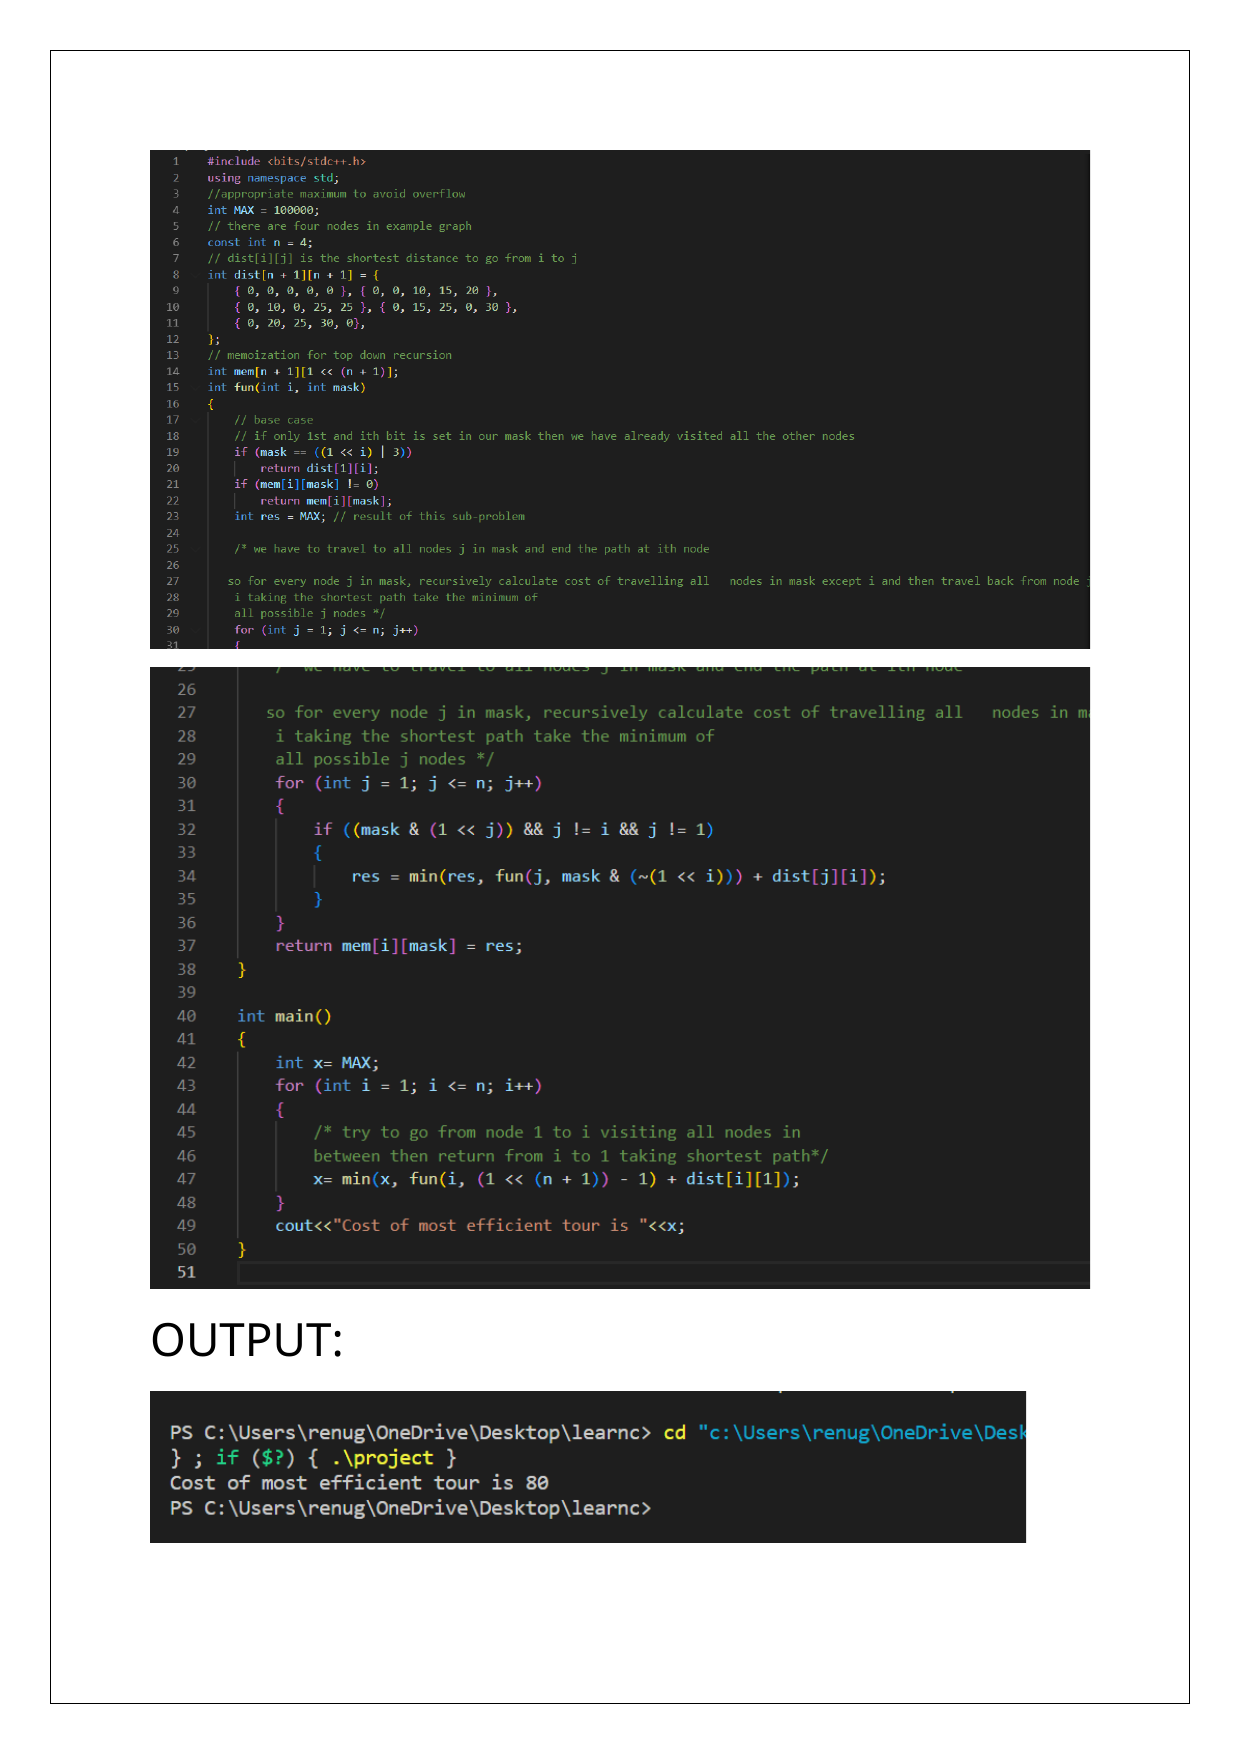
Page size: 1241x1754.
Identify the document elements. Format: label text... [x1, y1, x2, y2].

picture [150, 150, 1091, 649]
picture [150, 667, 1091, 1289]
picture [150, 1391, 1027, 1543]
text OUTPUT: [150, 1307, 1090, 1370]
